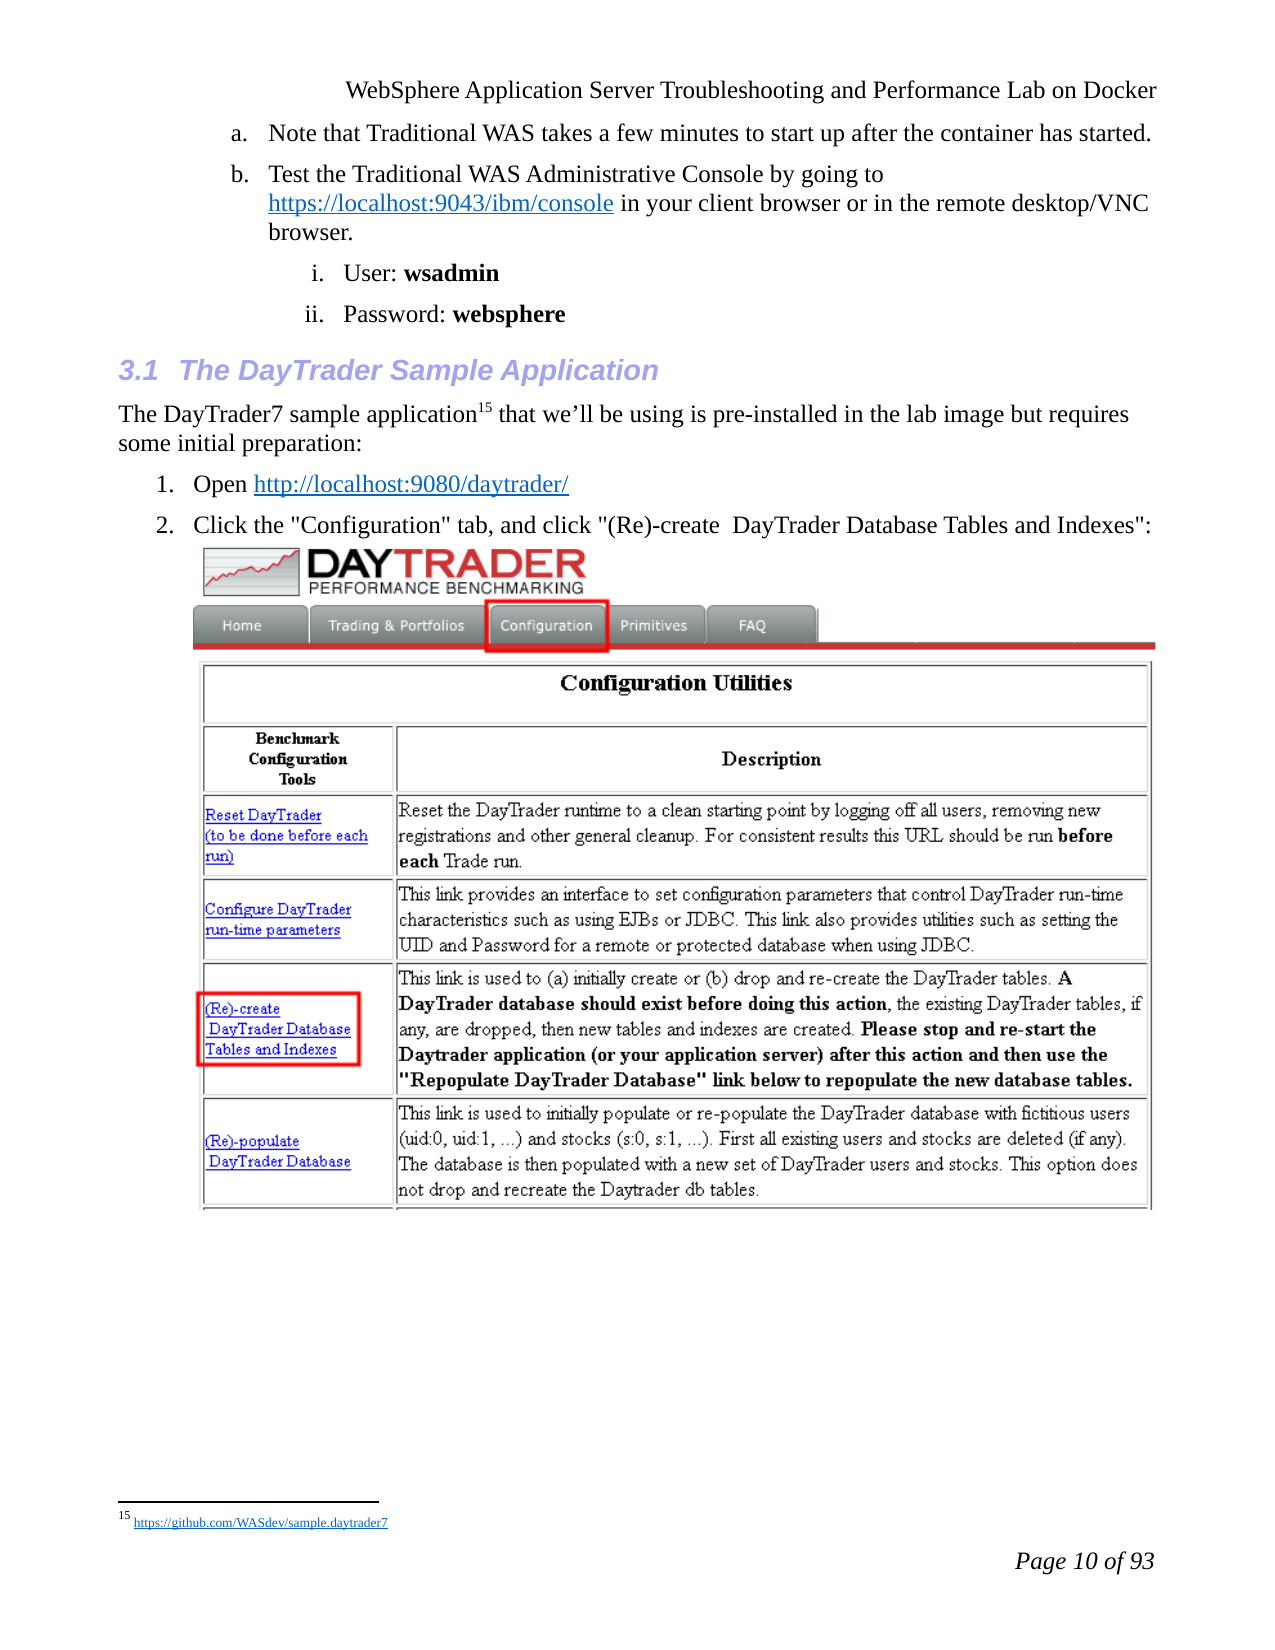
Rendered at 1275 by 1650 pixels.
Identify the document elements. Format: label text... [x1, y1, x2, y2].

list Open http://localhost:9080/daytrader/ [156, 469, 1157, 498]
list Note that Traditional WAS takes a few minutes to start up after the container has started. [231, 118, 1157, 147]
picture [193, 539, 1156, 1210]
list Password: websphere [324, 299, 1157, 328]
list User: wsadmin [324, 258, 1157, 287]
list Test the Traditional WAS Administrative Console by going to https://localhost:9043/ibm/console in your client browser or in the remote desktop/VNC browser. [231, 159, 1157, 246]
subtitle The DayTrader Sample Application [118, 353, 1157, 387]
text The DayTrader7 sample application that we’ll be using is pre-installed in the lab image but requires some initial preparation: [118, 399, 1157, 457]
